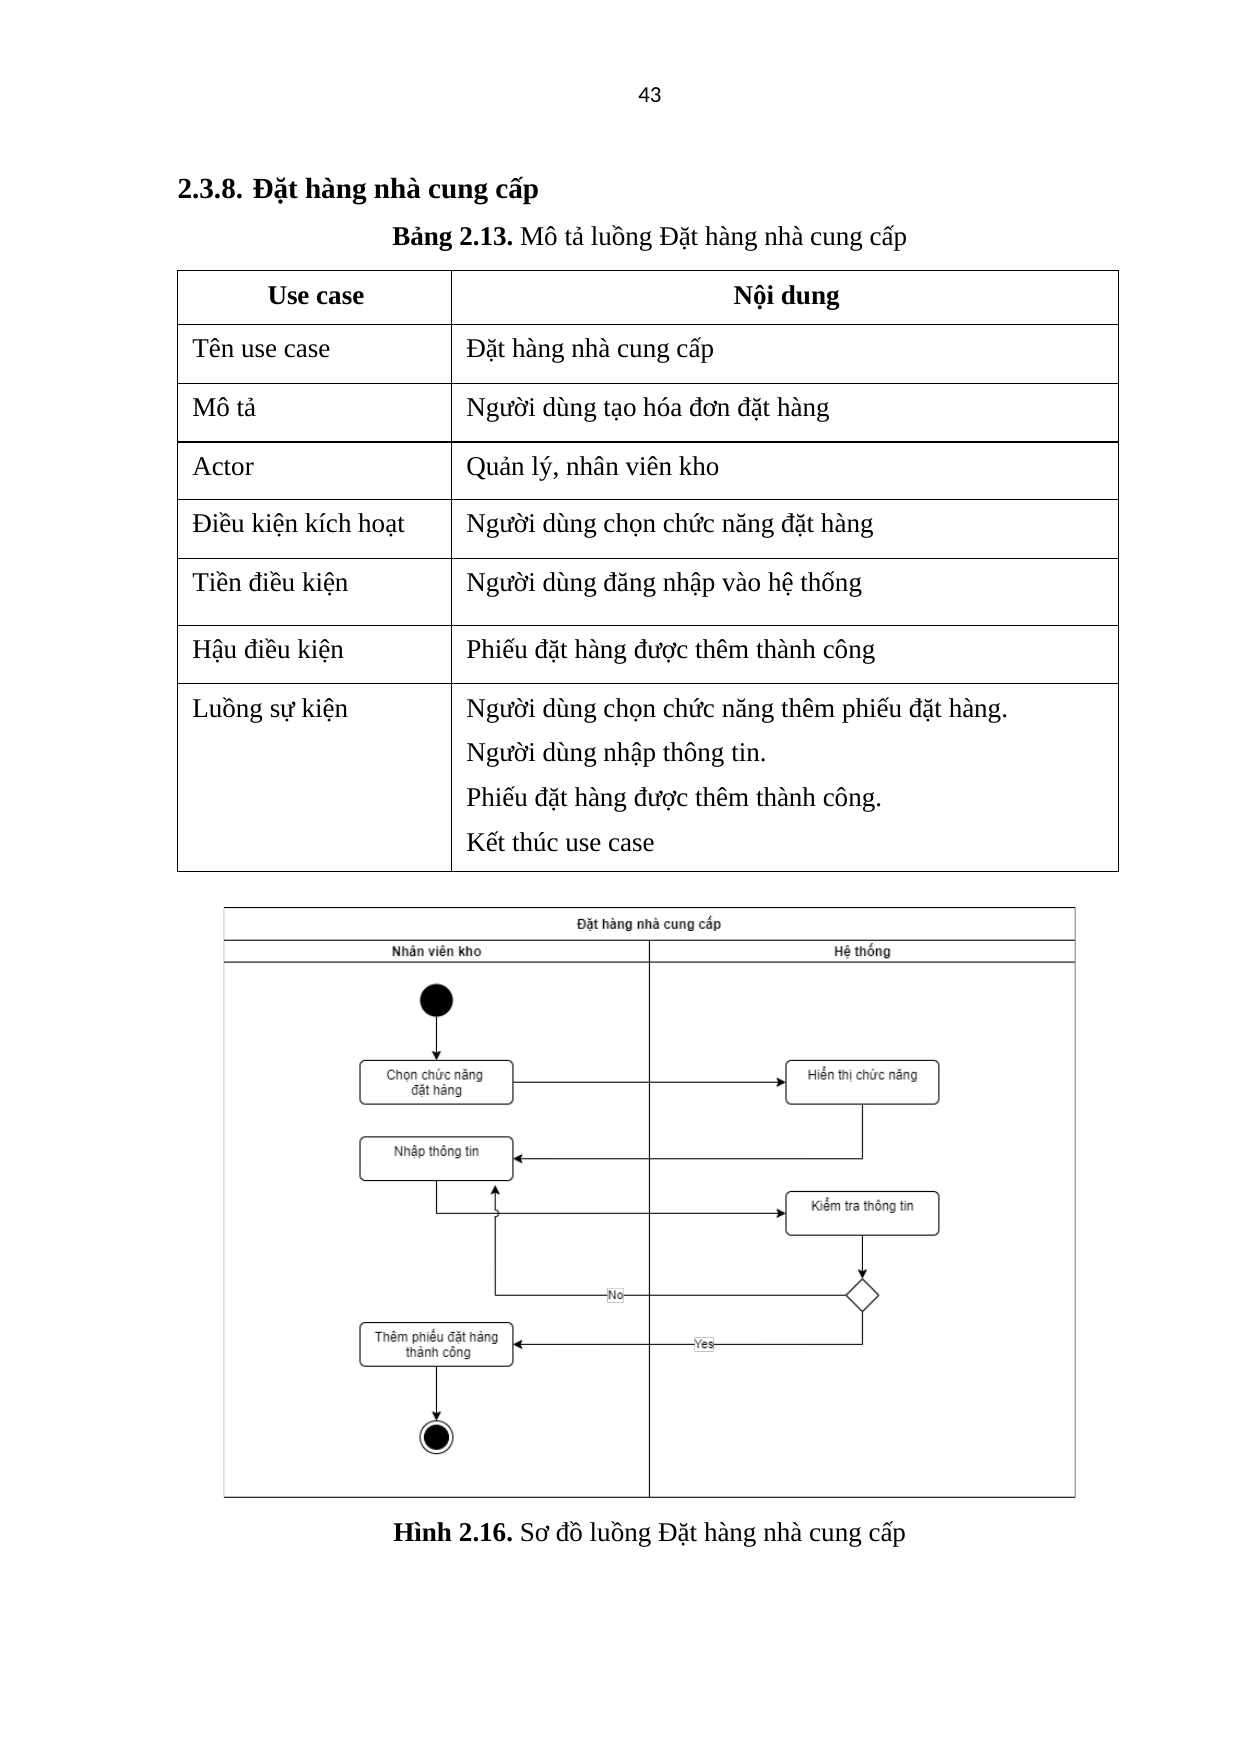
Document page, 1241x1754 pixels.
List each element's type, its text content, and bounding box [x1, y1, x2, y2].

table_cell Người dùng chọn chức năng thêm phiếu đặt hàng. Người dùng nhập thông tin. Phiếu đặt hàng được thêm thành công. Kết thúc use case [452, 684, 1118, 871]
table_cell Mô tả [178, 384, 451, 441]
table_cell Điều kiện kích hoạt [178, 500, 451, 558]
table_cell Đặt hàng nhà cung cấp [452, 325, 1118, 382]
table_cell Người dùng chọn chức năng đặt hàng [452, 500, 1118, 558]
table_cell Phiếu đặt hàng được thêm thành công [452, 626, 1118, 683]
table_cell Tên use case [178, 325, 451, 382]
table_cell Actor [178, 443, 451, 499]
table_header Use case [178, 271, 451, 323]
table_cell Quản lý, nhân viên kho [452, 443, 1118, 499]
table_cell Người dùng đăng nhập vào hệ thống [452, 559, 1118, 625]
subtitle Đặt hàng nhà cung cấp [177, 171, 1122, 204]
table_header Nội dung [452, 271, 1118, 323]
table_cell Luồng sự kiện [178, 684, 451, 871]
table_cell Tiền điều kiện [178, 559, 451, 625]
picture [223, 907, 1076, 1499]
table_cell Hậu điều kiện [178, 626, 451, 683]
table_cell Người dùng tạo hóa đơn đặt hàng [452, 384, 1118, 441]
